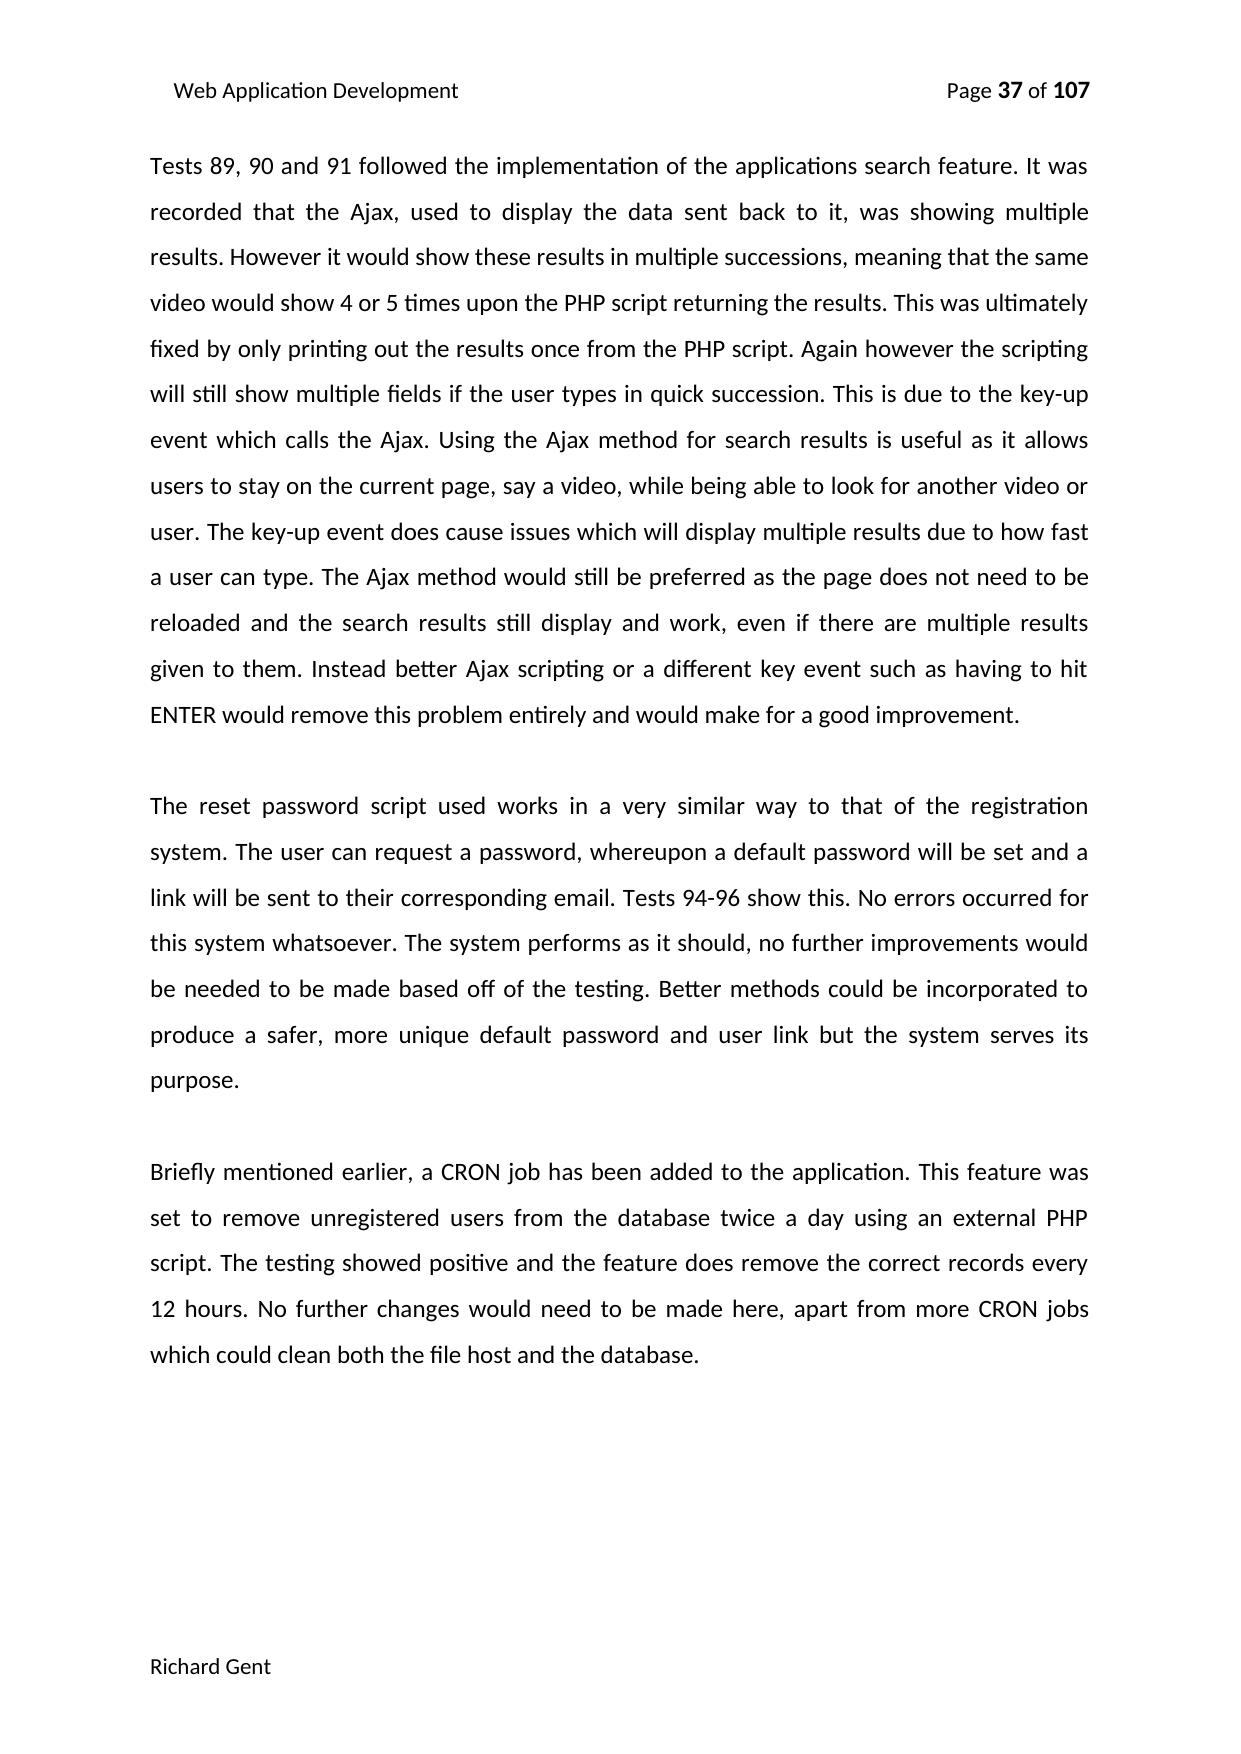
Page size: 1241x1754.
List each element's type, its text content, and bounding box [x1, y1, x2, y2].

text The reset password script used works in a very similar way to that of the registration system. The user can request a password, whereupon a default password will be set and a link will be sent to their corresponding email. Tests 94-96 show this. No errors occurred for this system whatsoever. The system performs as it should, no further improvements would be needed to be made based off of the testing. Better methods could be incorporated to produce a safer, more unique default password and user link but the system serves its purpose. [150, 790, 1090, 1095]
text Tests 89, 90 and 91 followed the implementation of the applications search feature. It was recorded that the Ajax, used to display the data sent back to it, was showing multiple results. However it would show these results in multiple successions, meaning that the same video would show 4 or 5 times upon the PHP script returning the results. This was ultimately fixed by only printing out the results once from the PHP script. Again however the scripting will still show multiple fields if the user types in quick succession. This is due to the key-up event which calls the Ajax. Using the Ajax method for search results is useful as it allows users to stay on the current page, say a video, while being able to look for another video or user. The key-up event does cause issues which will display multiple results due to how fast a user can type. The Ajax method would still be preferred as the page does not need to be reloaded and the search results still display and work, even if there are multiple results given to them. Instead better Ajax scripting or a different key event such as having to hit ENTER would remove this problem entirely and would make for a good improvement. [150, 150, 1090, 729]
text Briefly mentioned earlier, a CRON job has been added to the application. This feature was set to remove unregistered users from the database twice a day using an external PHP script. The testing showed positive and the feature does remove the correct records every 12 hours. No further changes would need to be made here, apart from more CRON jobs which could clean both the file host and the database. [150, 1156, 1090, 1369]
